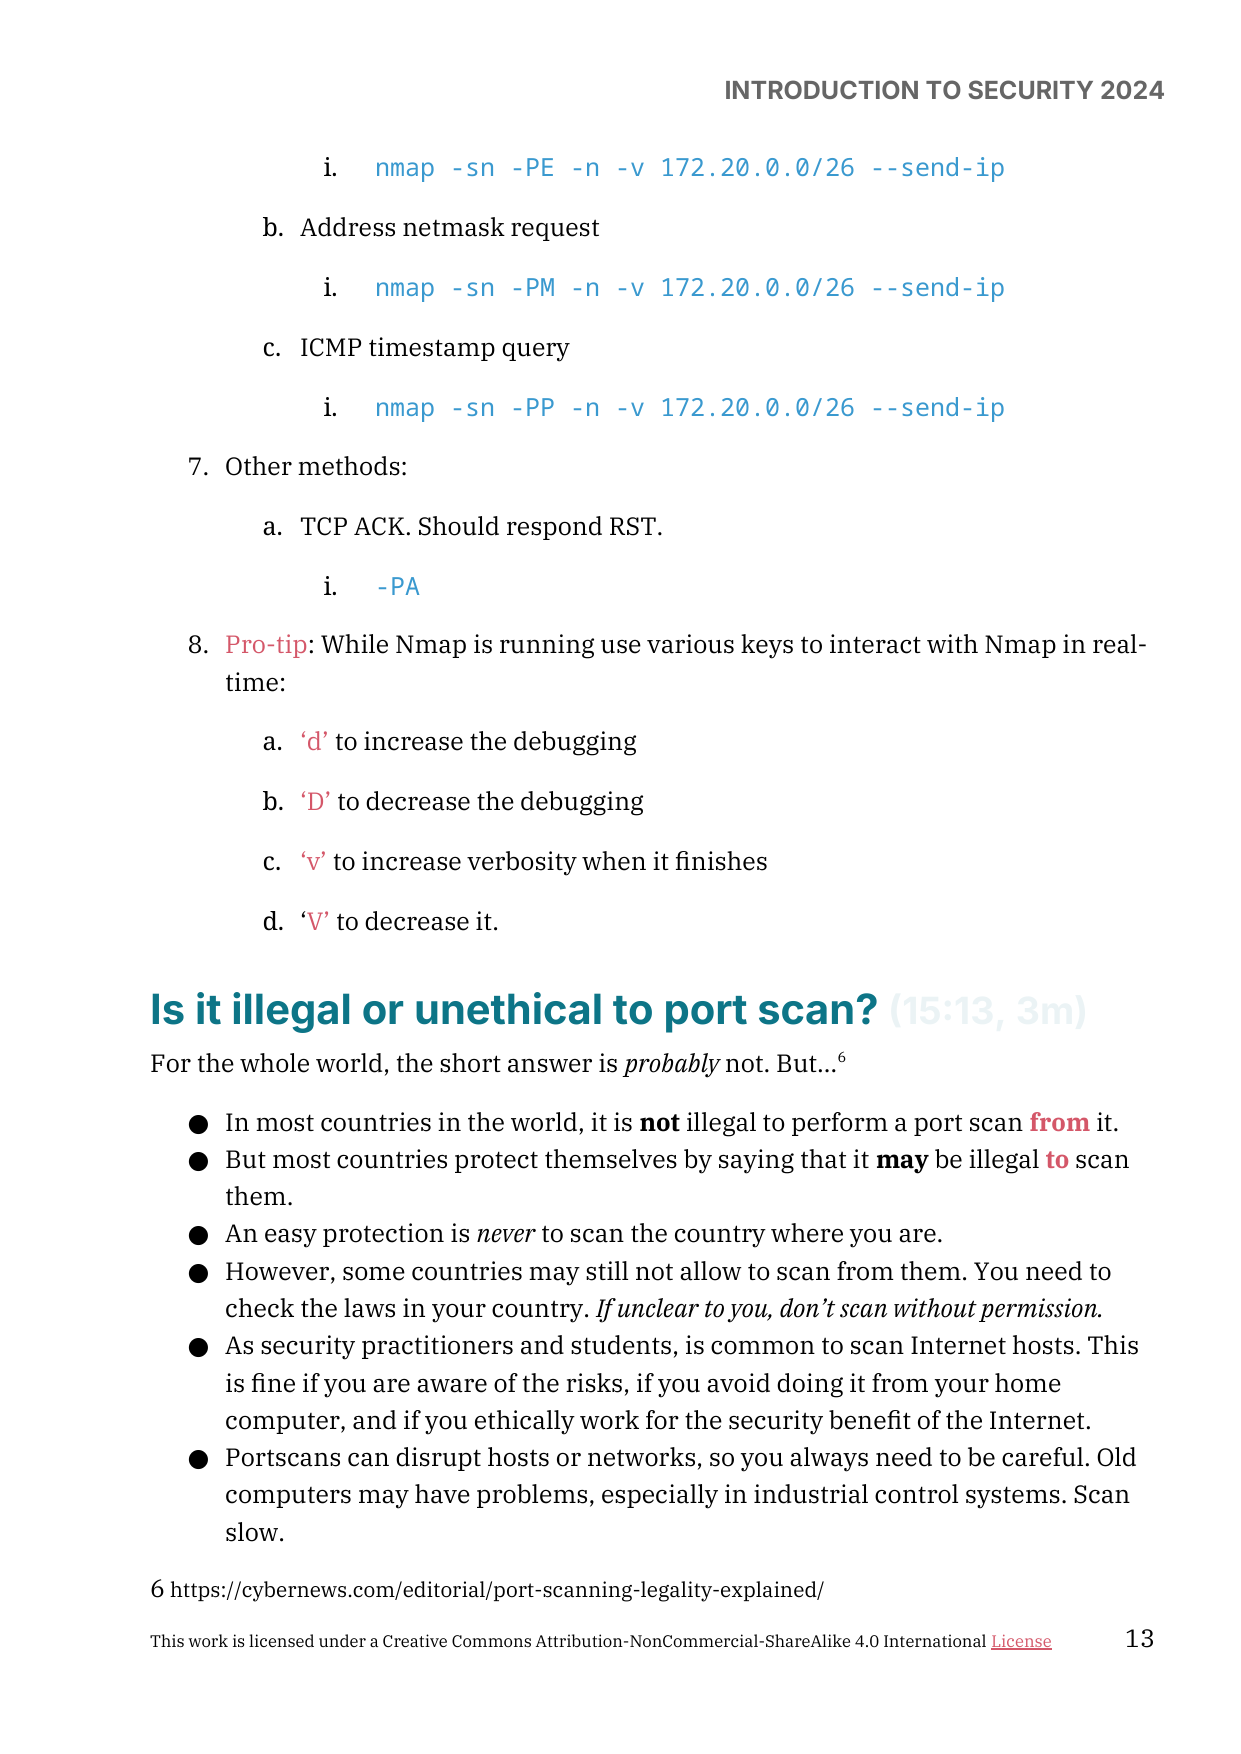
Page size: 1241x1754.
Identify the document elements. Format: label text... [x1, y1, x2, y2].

list Portscans can disrupt hosts or networks, so you always need to be careful. Old computers may have problems, especially in industrial control systems. Scan slow. [187, 1441, 1165, 1548]
subtitle nmap -sn -PE -n -v 172.20.0.0/26 --send-ip [337, 150, 1165, 184]
list ICMP timestamp query [262, 330, 1165, 364]
list ‘v’ to increase verbosity when it finishes [262, 843, 1165, 878]
list However, some countries may still not allow to scan from them. You need to check the laws in your country. If unclear to you, don’t scan without permission. [187, 1254, 1165, 1324]
list TCP ACK. Should respond RST. [262, 508, 1165, 542]
list ‘d’ to increase the debugging [262, 723, 1165, 758]
list But most countries protect themselves by saying that it may be illegal to scan them. [187, 1143, 1165, 1212]
list Address netmask request [262, 210, 1165, 244]
subtitle nmap -sn -PM -n -v 172.20.0.0/26 --send-ip [337, 270, 1165, 304]
list ‘D’ to decrease the debugging [262, 783, 1165, 818]
list An easy protection is never to scan the country where you are. [187, 1217, 1165, 1250]
list In most countries in the world, it is not illegal to perform a port scan from it. [187, 1105, 1165, 1138]
list ‘V’ to decrease it. [262, 903, 1165, 938]
subtitle Is it illegal or unethical to port scan? (15:13, 3m) [150, 984, 1165, 1035]
list As security practitioners and students, is common to scan Internet hosts. This is fine if you are aware of the risks, if you avoid doing it from your home computer, and if you ethically work for the security benefit of the Internet. [187, 1329, 1165, 1436]
subtitle nmap -sn -PP -n -v 172.20.0.0/26 --send-ip [337, 390, 1165, 424]
subtitle -PA [337, 568, 1165, 602]
text For the whole world, the short answer is probably not. But… [150, 1047, 1165, 1080]
list Pro-tip: While Nmap is running use various keys to interact with Nmap in real-time: [187, 628, 1165, 698]
list Other methods: [187, 450, 1165, 482]
